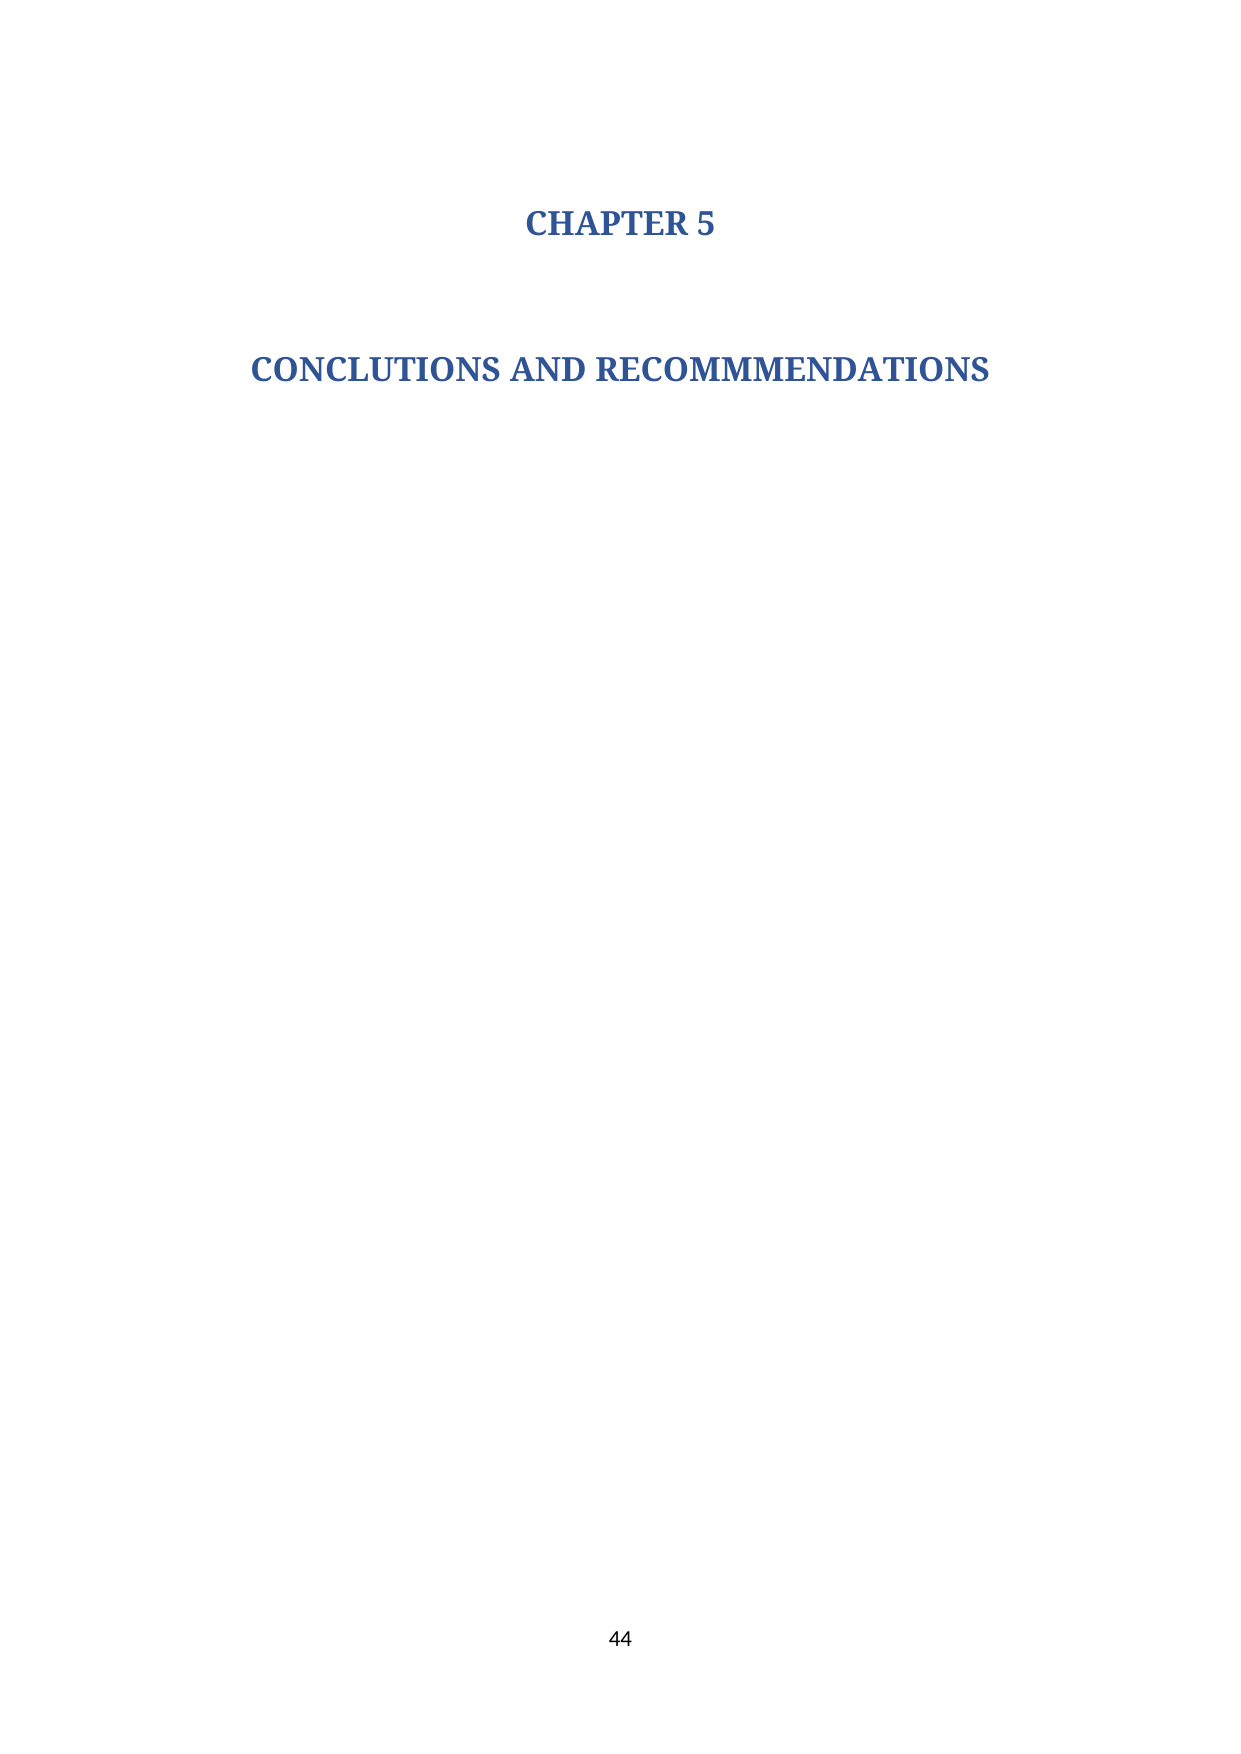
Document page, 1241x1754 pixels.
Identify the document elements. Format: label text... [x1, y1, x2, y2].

subtitle CHAPTER 5 [150, 200, 1090, 245]
subtitle CONCLUTIONS AND RECOMMMENDATIONS [150, 346, 1090, 392]
